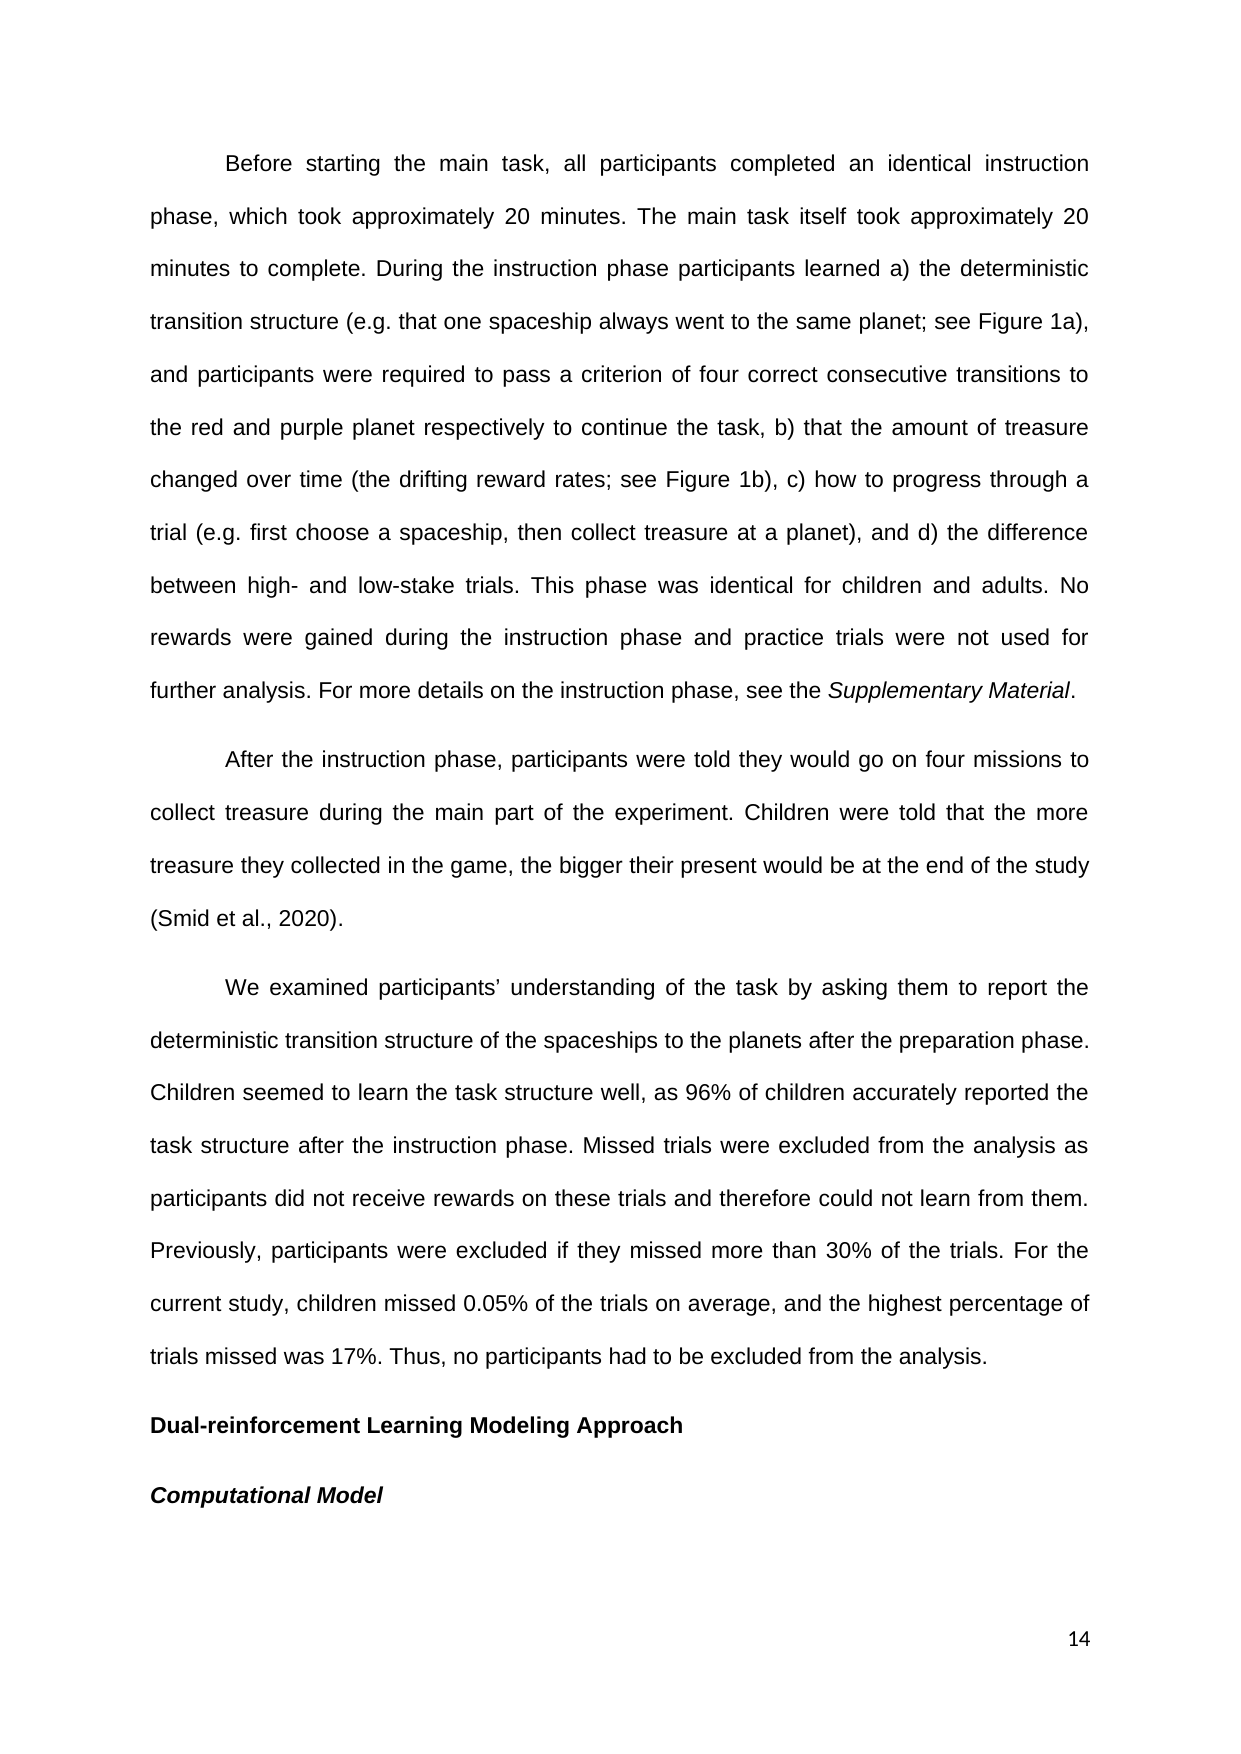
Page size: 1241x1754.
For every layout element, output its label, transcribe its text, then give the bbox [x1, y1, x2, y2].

text Dual-reinforcement Learning Modeling Approach [150, 1412, 1090, 1439]
text We examined participants’ understanding of the task by asking them to report the deterministic transition structure of the spaceships to the planets after the preparation phase. Children seemed to learn the task structure well, as 96% of children accurately reported the task structure after the instruction phase. Missed trials were excluded from the analysis as participants did not receive rewards on these trials and therefore could not learn from them. Previously, participants were excluded if they missed more than 30% of the trials. For the current study, children missed 0.05% of the trials on average, and the highest percentage of trials missed was 17%. Thus, no participants had to be excluded from the analysis. [150, 974, 1090, 1369]
text Computational Model [150, 1482, 1090, 1508]
text Before starting the main task, all participants completed an identical instruction phase, which took approximately 20 minutes. The main task itself took approximately 20 minutes to complete. During the instruction phase participants learned a) the deterministic transition structure (e.g. that one spaceship always went to the same planet; see Figure 1a), and participants were required to pass a criterion of four correct consecutive transitions to the red and purple planet respectively to continue the task, b) that the amount of treasure changed over time (the drifting reward rates; see Figure 1b), c) how to progress through a trial (e.g. first choose a spaceship, then collect treasure at a planet), and d) the difference between high- and low-stake trials. This phase was identical for children and adults. No rewards were gained during the instruction phase and practice trials were not used for further analysis. For more details on the instruction phase, see the Supplementary Material. [150, 150, 1090, 703]
text After the instruction phase, participants were told they would go on four missions to collect treasure during the main part of the experiment. Children were told that the more treasure they collected in the game, the bigger their present would be at the end of the study . [150, 746, 1090, 931]
